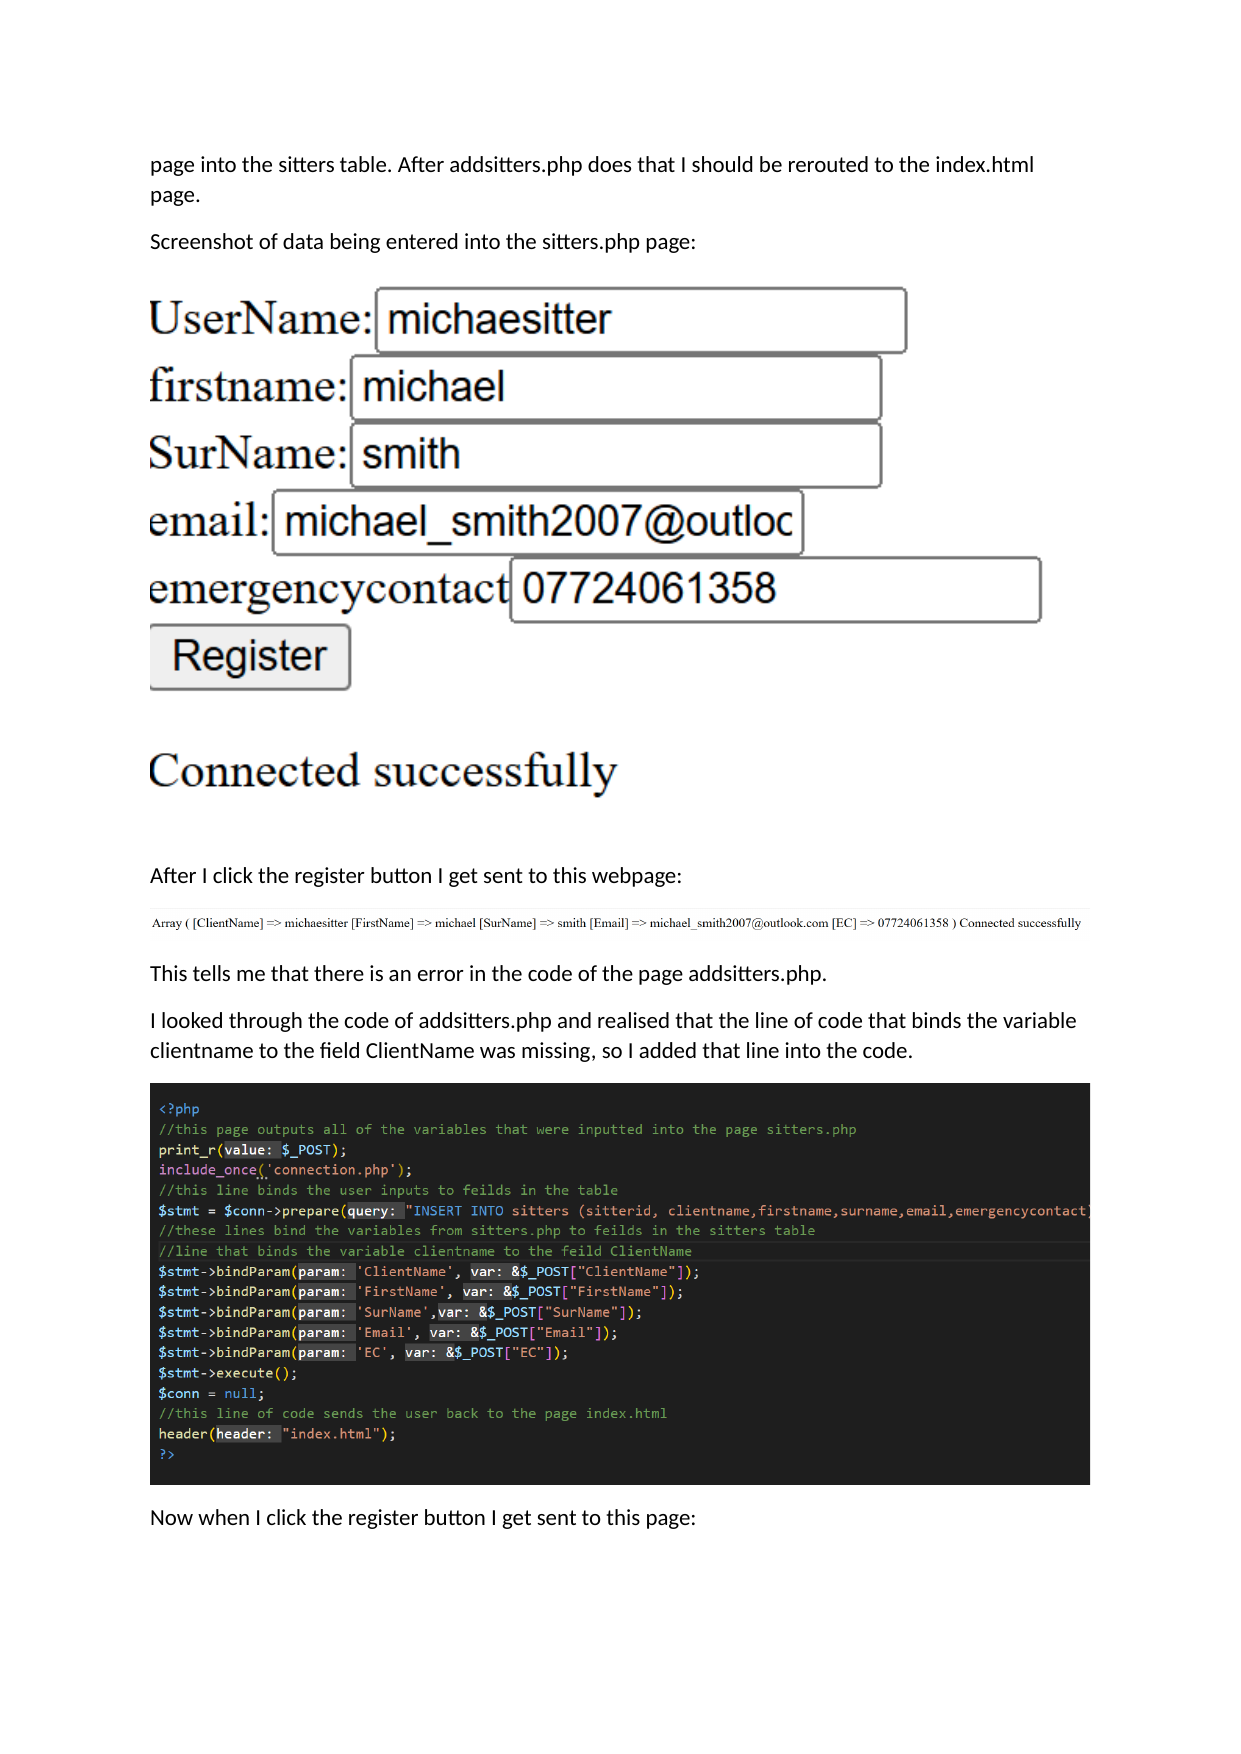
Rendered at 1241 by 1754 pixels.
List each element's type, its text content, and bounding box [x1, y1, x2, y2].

text After I click the register button I get sent to this webpage: [150, 862, 1090, 890]
picture [150, 908, 1091, 941]
text Screenshot of data being entered into the sitters.php page: [150, 227, 1090, 255]
picture [150, 273, 1072, 843]
picture [150, 1083, 1091, 1485]
text I looked through the code of addsitters.php and realised that the line of code that binds the variable clientname to the field ClientName was missing, so I added that line into the code. [150, 1006, 1090, 1065]
text This tells me that there is an error in the code of the page addsitters.php. [150, 959, 1090, 988]
text Now when I click the register button I get sent to this page: [150, 1503, 1090, 1531]
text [150, 150, 1090, 208]
